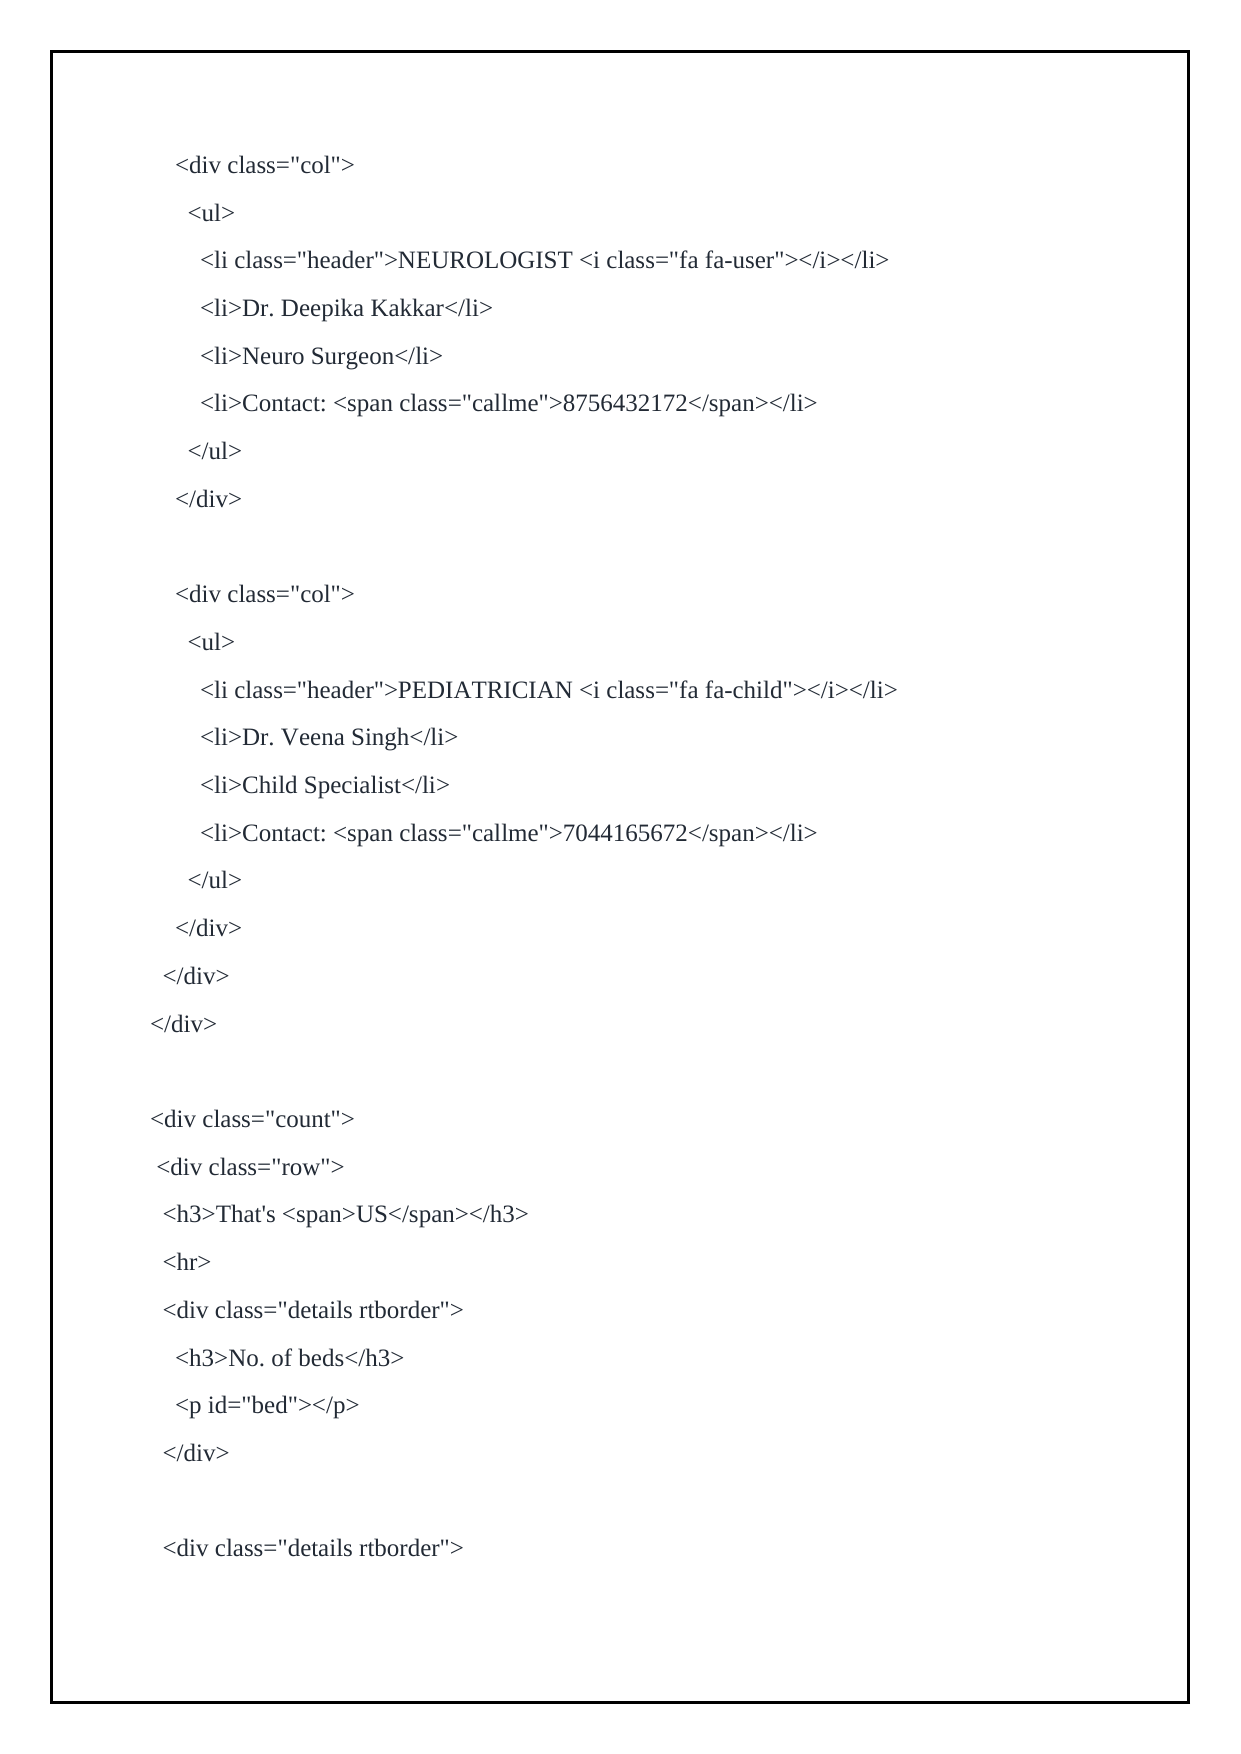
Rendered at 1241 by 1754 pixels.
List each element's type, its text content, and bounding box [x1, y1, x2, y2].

text <div class="details rtborder"> [150, 1295, 1090, 1324]
text <li>Contact: <span class="callme">7044165672</span></li> [150, 818, 1090, 847]
text <ul> [150, 627, 1090, 656]
text <li class="header">NEUROLOGIST <i class="fa fa-user"></i></li> [150, 245, 1090, 274]
text <li class="header">PEDIATRICIAN <i class="fa fa-child"></i></li> [150, 675, 1090, 703]
text </div> [150, 1009, 1090, 1037]
text </div> [150, 913, 1090, 942]
text <div class="row"> [150, 1152, 1090, 1181]
text <div class="col"> [150, 150, 1090, 179]
text <li>Neuro Surgeon</li> [150, 341, 1090, 369]
text </ul> [150, 436, 1090, 465]
text </div> [150, 484, 1090, 513]
text <h3>That's <span>US</span></h3> [150, 1199, 1090, 1228]
text </div> [150, 1438, 1090, 1467]
text <div class="details rtborder"> [150, 1533, 1090, 1562]
text <li>Dr. Deepika Kakkar</li> [150, 293, 1090, 322]
text </ul> [150, 866, 1090, 894]
text </div> [150, 961, 1090, 990]
text <li>Contact: <span class="callme">8756432172</span></li> [150, 388, 1090, 417]
text <div class="count"> [150, 1104, 1090, 1133]
text <p id="bed"></p> [150, 1390, 1090, 1419]
text <div class="col"> [150, 579, 1090, 608]
text <li>Child Specialist</li> [150, 770, 1090, 799]
text <hr> [150, 1247, 1090, 1276]
text <ul> [150, 198, 1090, 226]
text <h3>No. of beds</h3> [150, 1343, 1090, 1371]
text <li>Dr. Veena Singh</li> [150, 722, 1090, 751]
